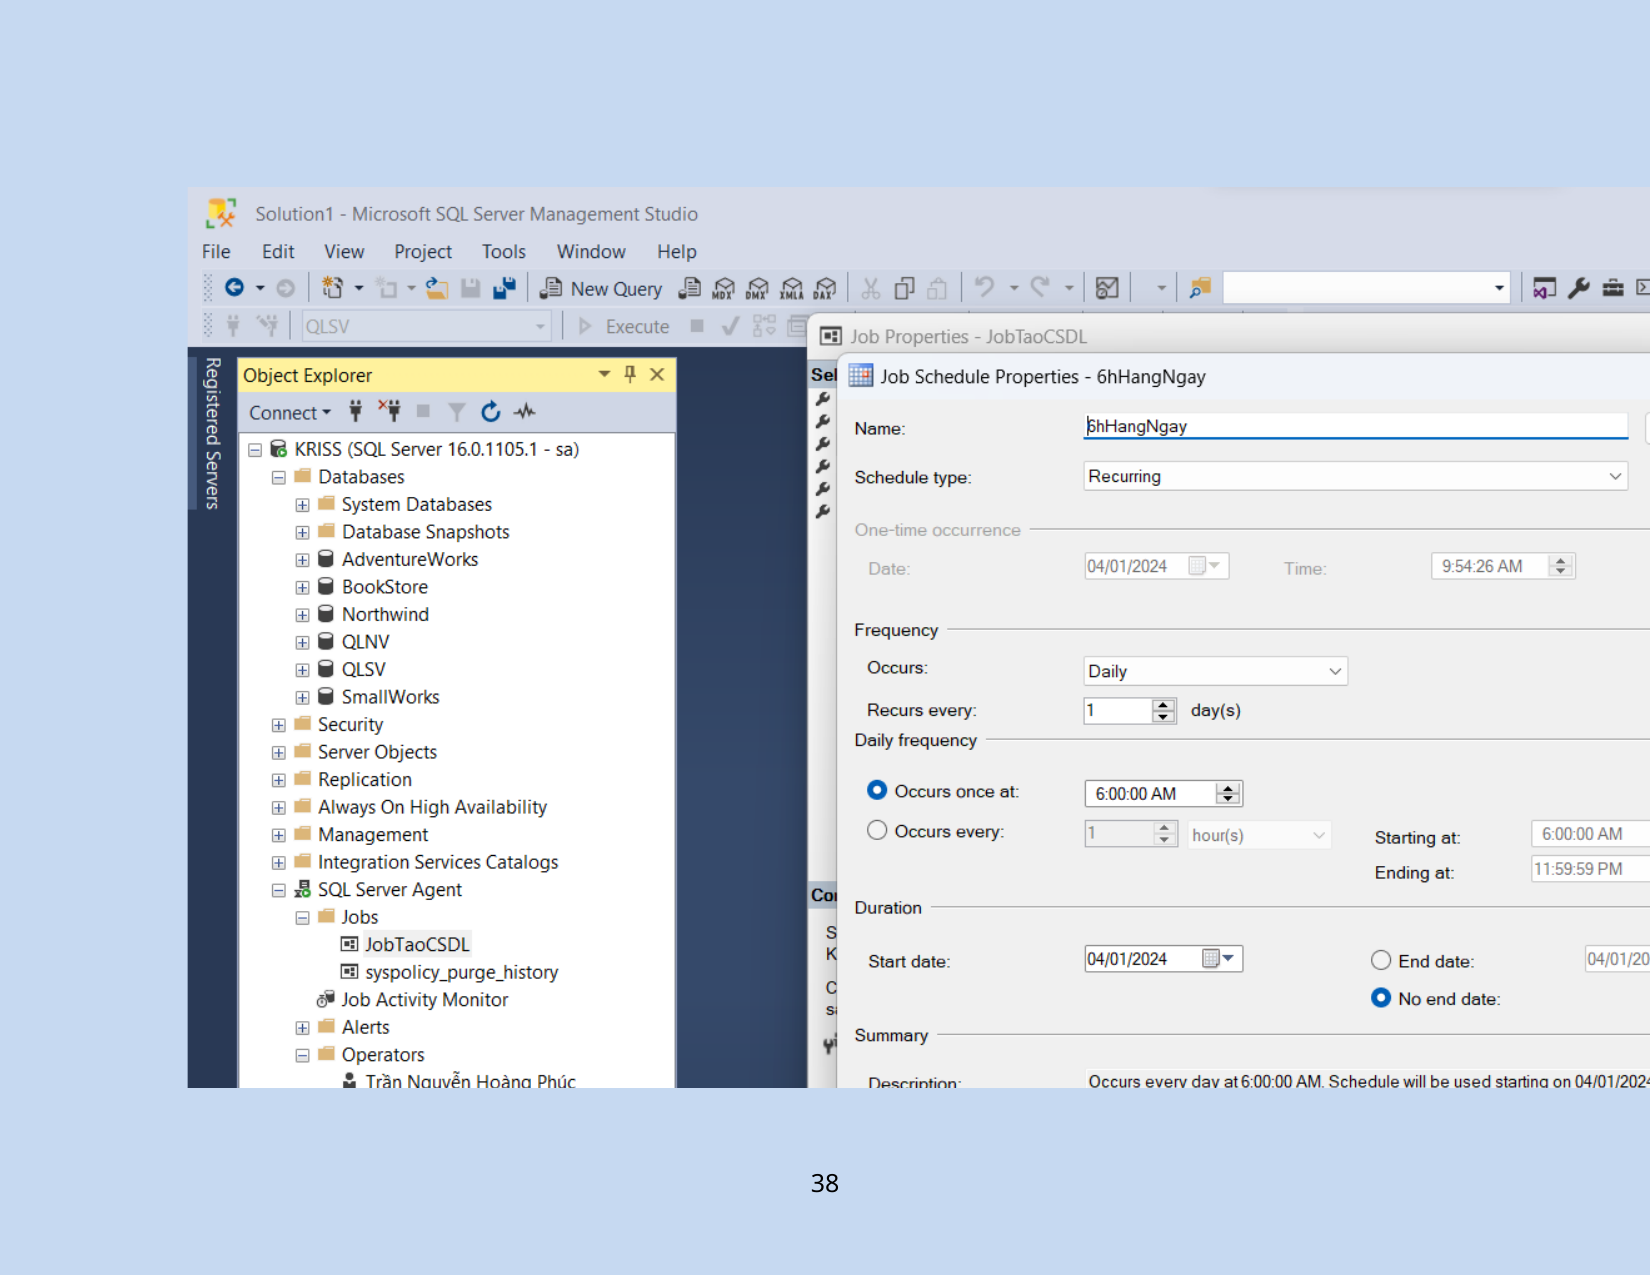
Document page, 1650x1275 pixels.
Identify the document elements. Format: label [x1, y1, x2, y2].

picture [187, 187, 1650, 1088]
